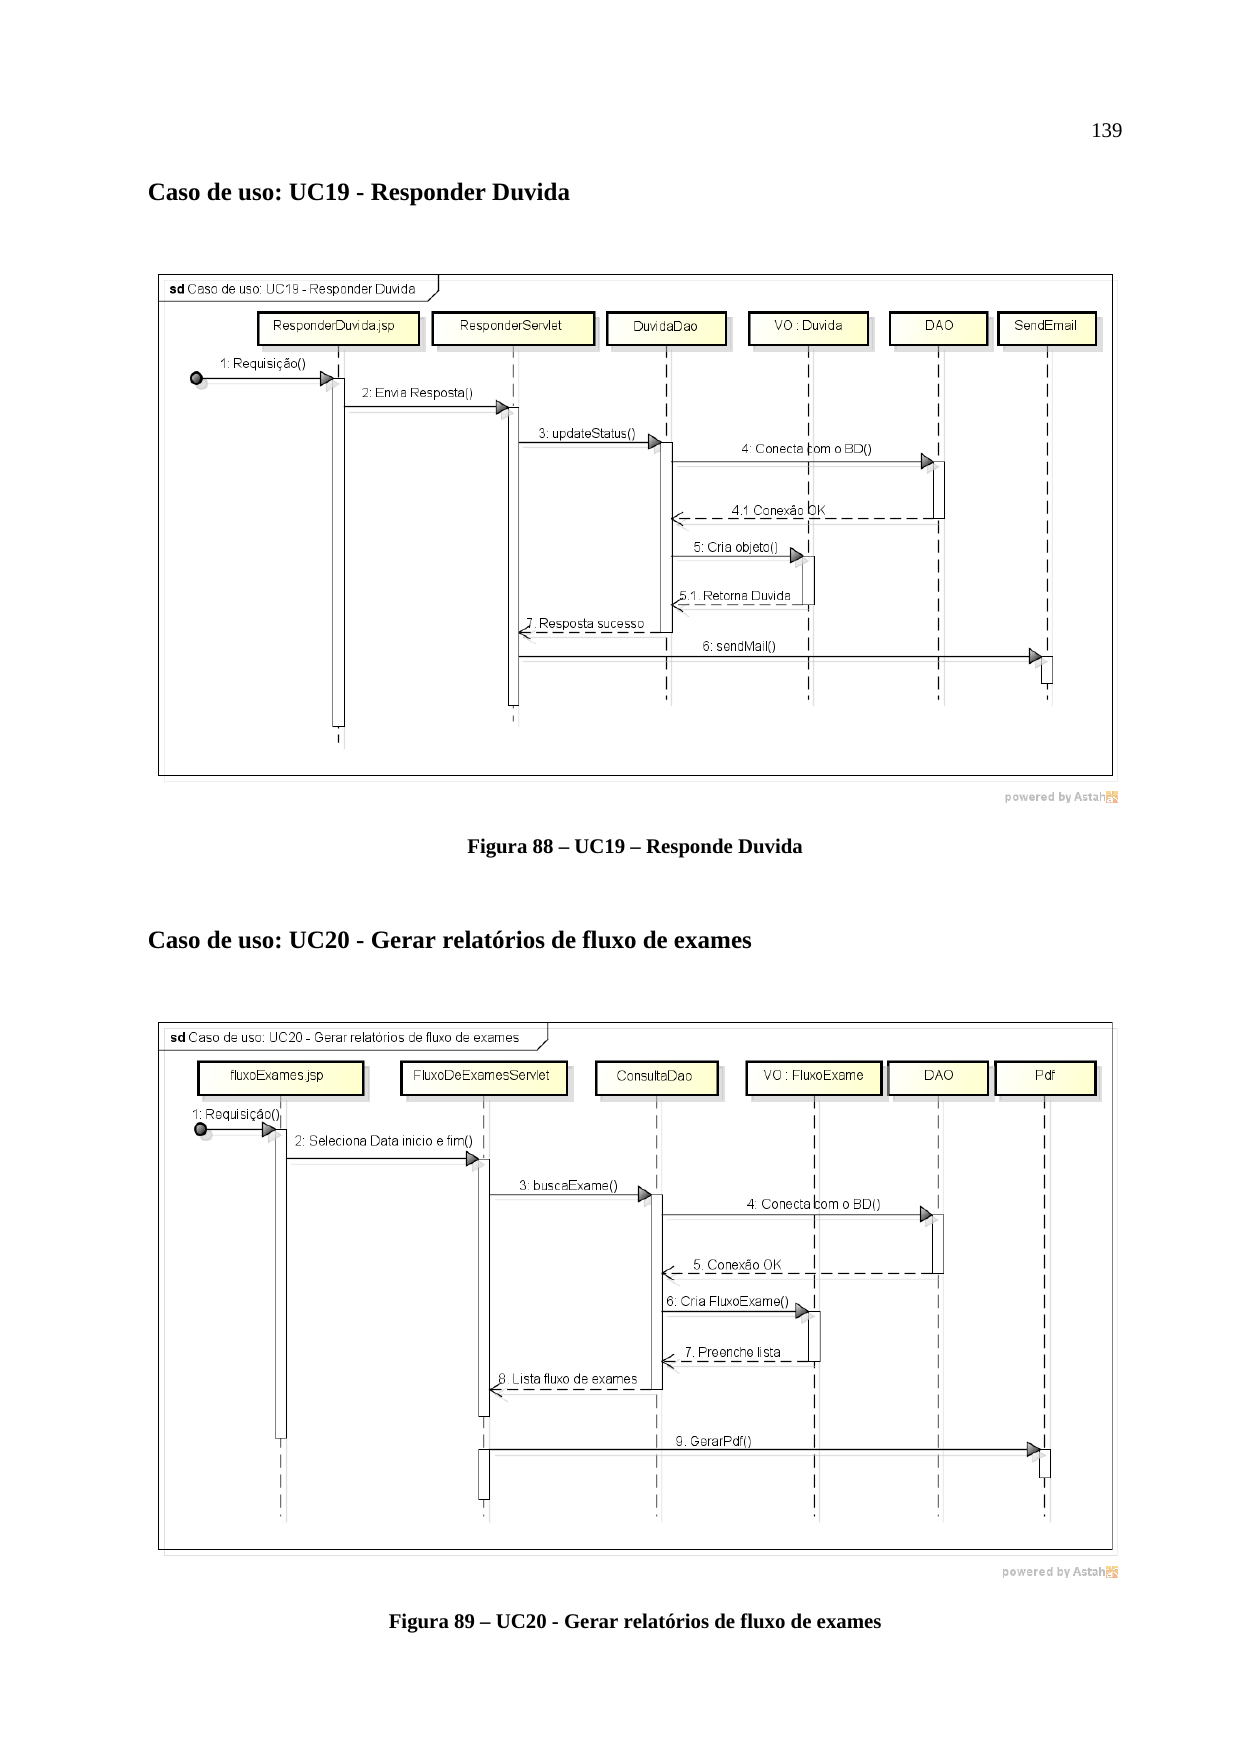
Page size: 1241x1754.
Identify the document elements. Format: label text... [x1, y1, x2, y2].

picture [147, 1011, 1122, 1582]
picture [147, 263, 1122, 807]
text Caso de uso: UC20 - Gerar relatórios de fluxo de exames [148, 925, 1122, 954]
text Caso de uso: UC19 - Responder Duvida [148, 177, 1122, 206]
